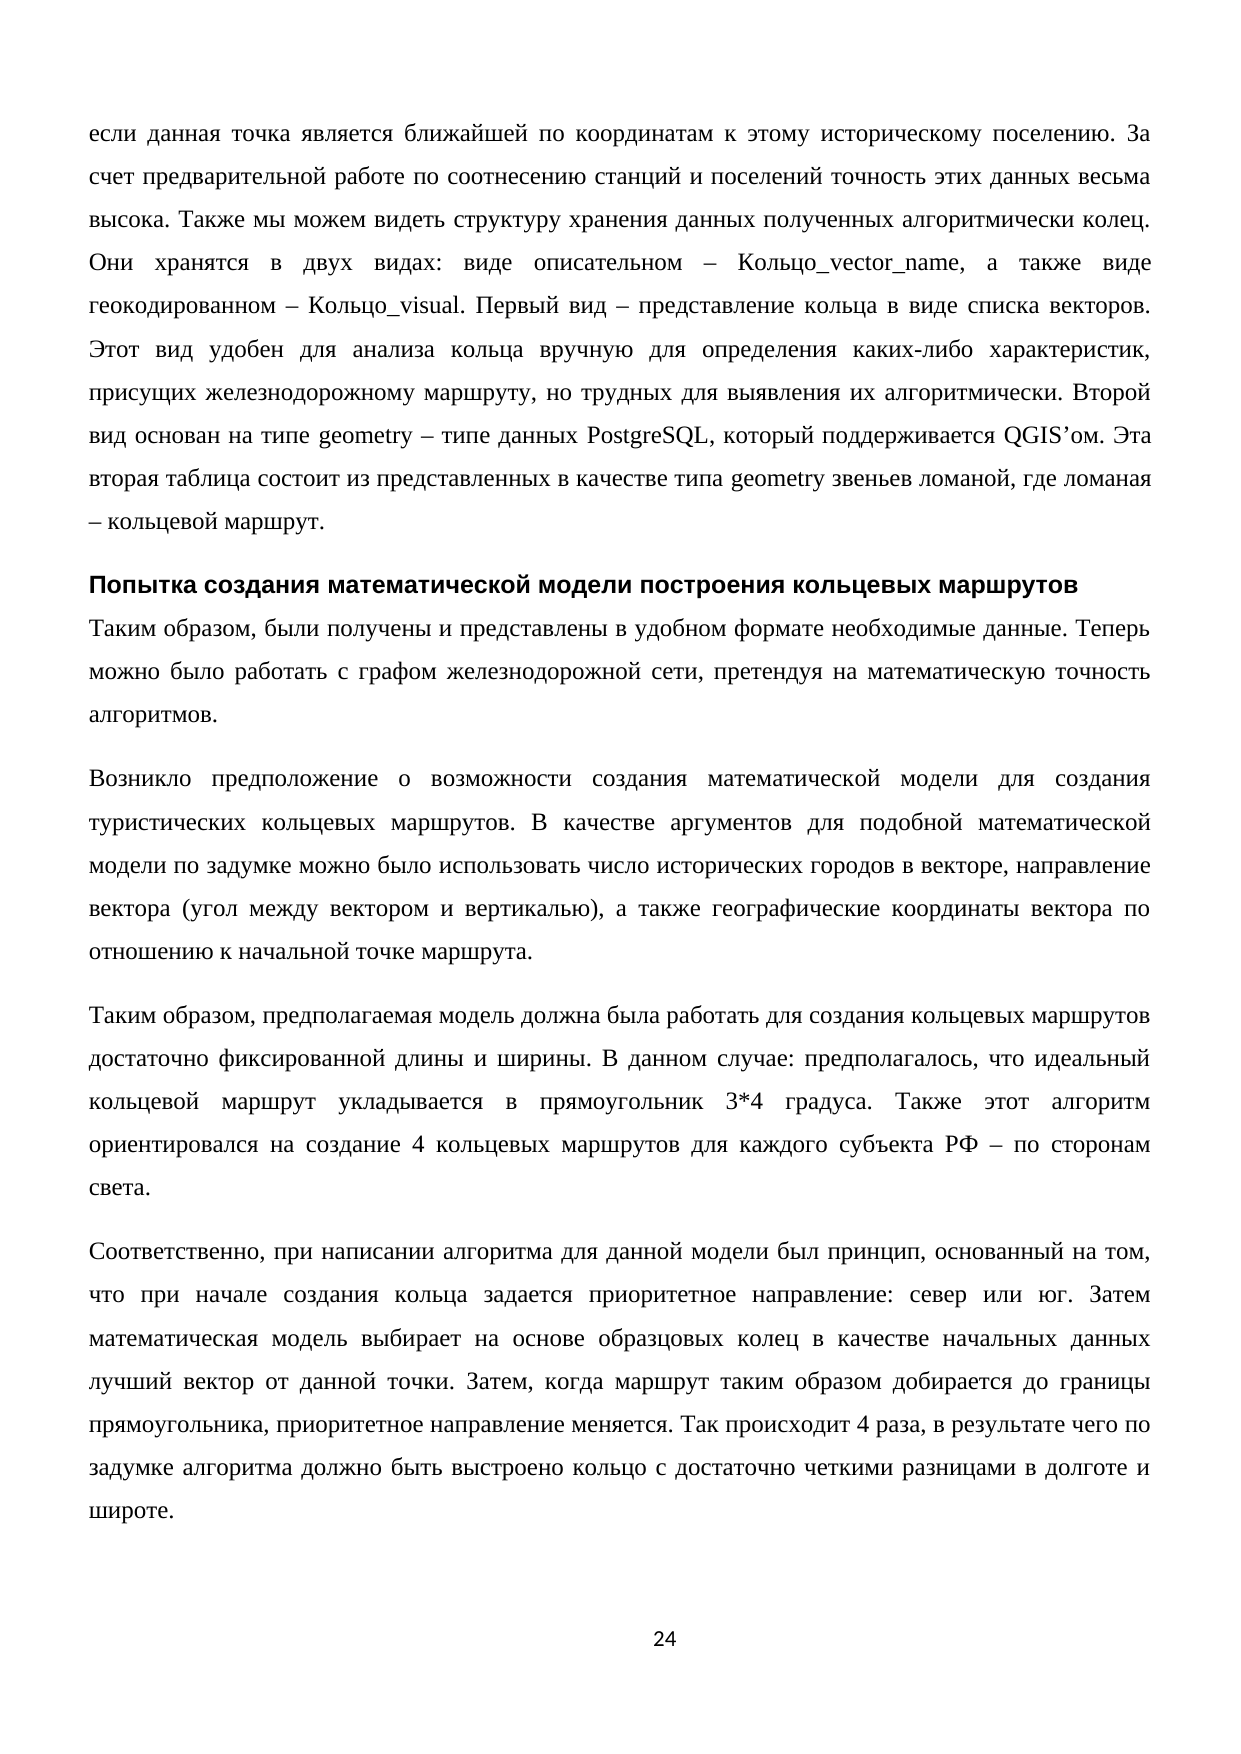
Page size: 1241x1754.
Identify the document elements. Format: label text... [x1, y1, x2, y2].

text Таким образом, были получены и представлены в удобном формате необходимые данные. Теперь можно было работать с графом железнодорожной сети, претендуя на математическую точность алгоритмов. [88, 613, 1152, 728]
text Таким образом, предполагаемая модель должна была работать для создания кольцевых маршрутов достаточно фиксированной длины и ширины. В данном случае: предполагалось, что идеальный кольцевой маршрут укладывается в прямоугольник 3*4 градуса. Также этот алгоритм ориентировался на создание 4 кольцевых маршрутов для каждого субъекта РФ – по сторонам света. [88, 1000, 1152, 1201]
text Возникло предположение о возможности создания математической модели для создания туристических кольцевых маршрутов. В качестве аргументов для подобной математической модели по задумке можно было использовать число исторических городов в векторе, направление вектора (угол между вектором и вертикалью), а также географические координаты вектора по отношению к начальной точке маршрута. [88, 763, 1152, 965]
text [88, 118, 1152, 535]
text Соответственно, при написании алгоритма для данной модели был принцип, основанный на том, что при начале создания кольца задается приоритетное направление: север или юг. Затем математическая модель выбирает на основе образцовых колец в качестве начальных данных лучший вектор от данной точки. Затем, когда маршрут таким образом добирается до границы прямоугольника, приоритетное направление меняется. Так происходит 4 раза, в результате чего по задумке алгоритма должно быть выстроено кольцо с достаточно четкими разницами в долготе и широте. [88, 1236, 1152, 1524]
subtitle Попытка создания математической модели построения кольцевых маршрутов [88, 570, 1152, 599]
